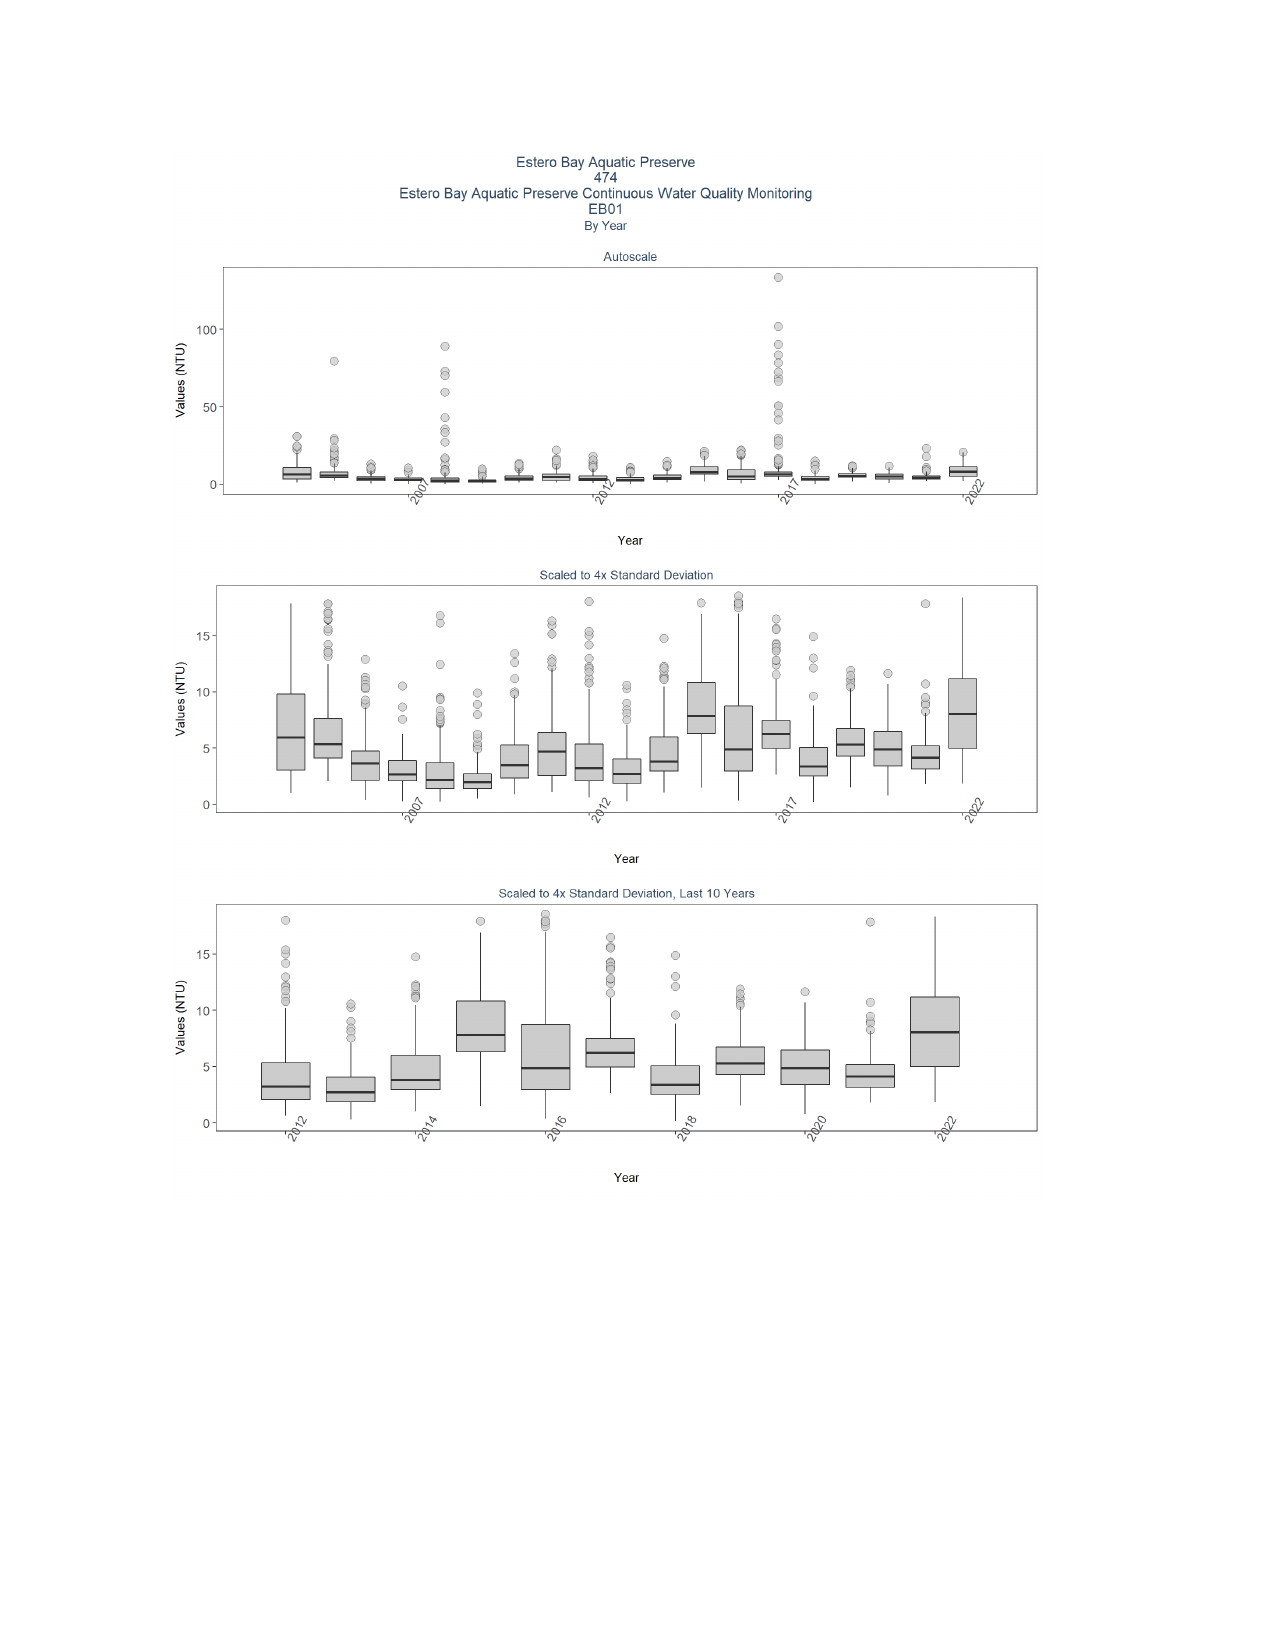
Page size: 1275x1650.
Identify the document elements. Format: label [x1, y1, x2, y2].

picture [168, 150, 1044, 1200]
